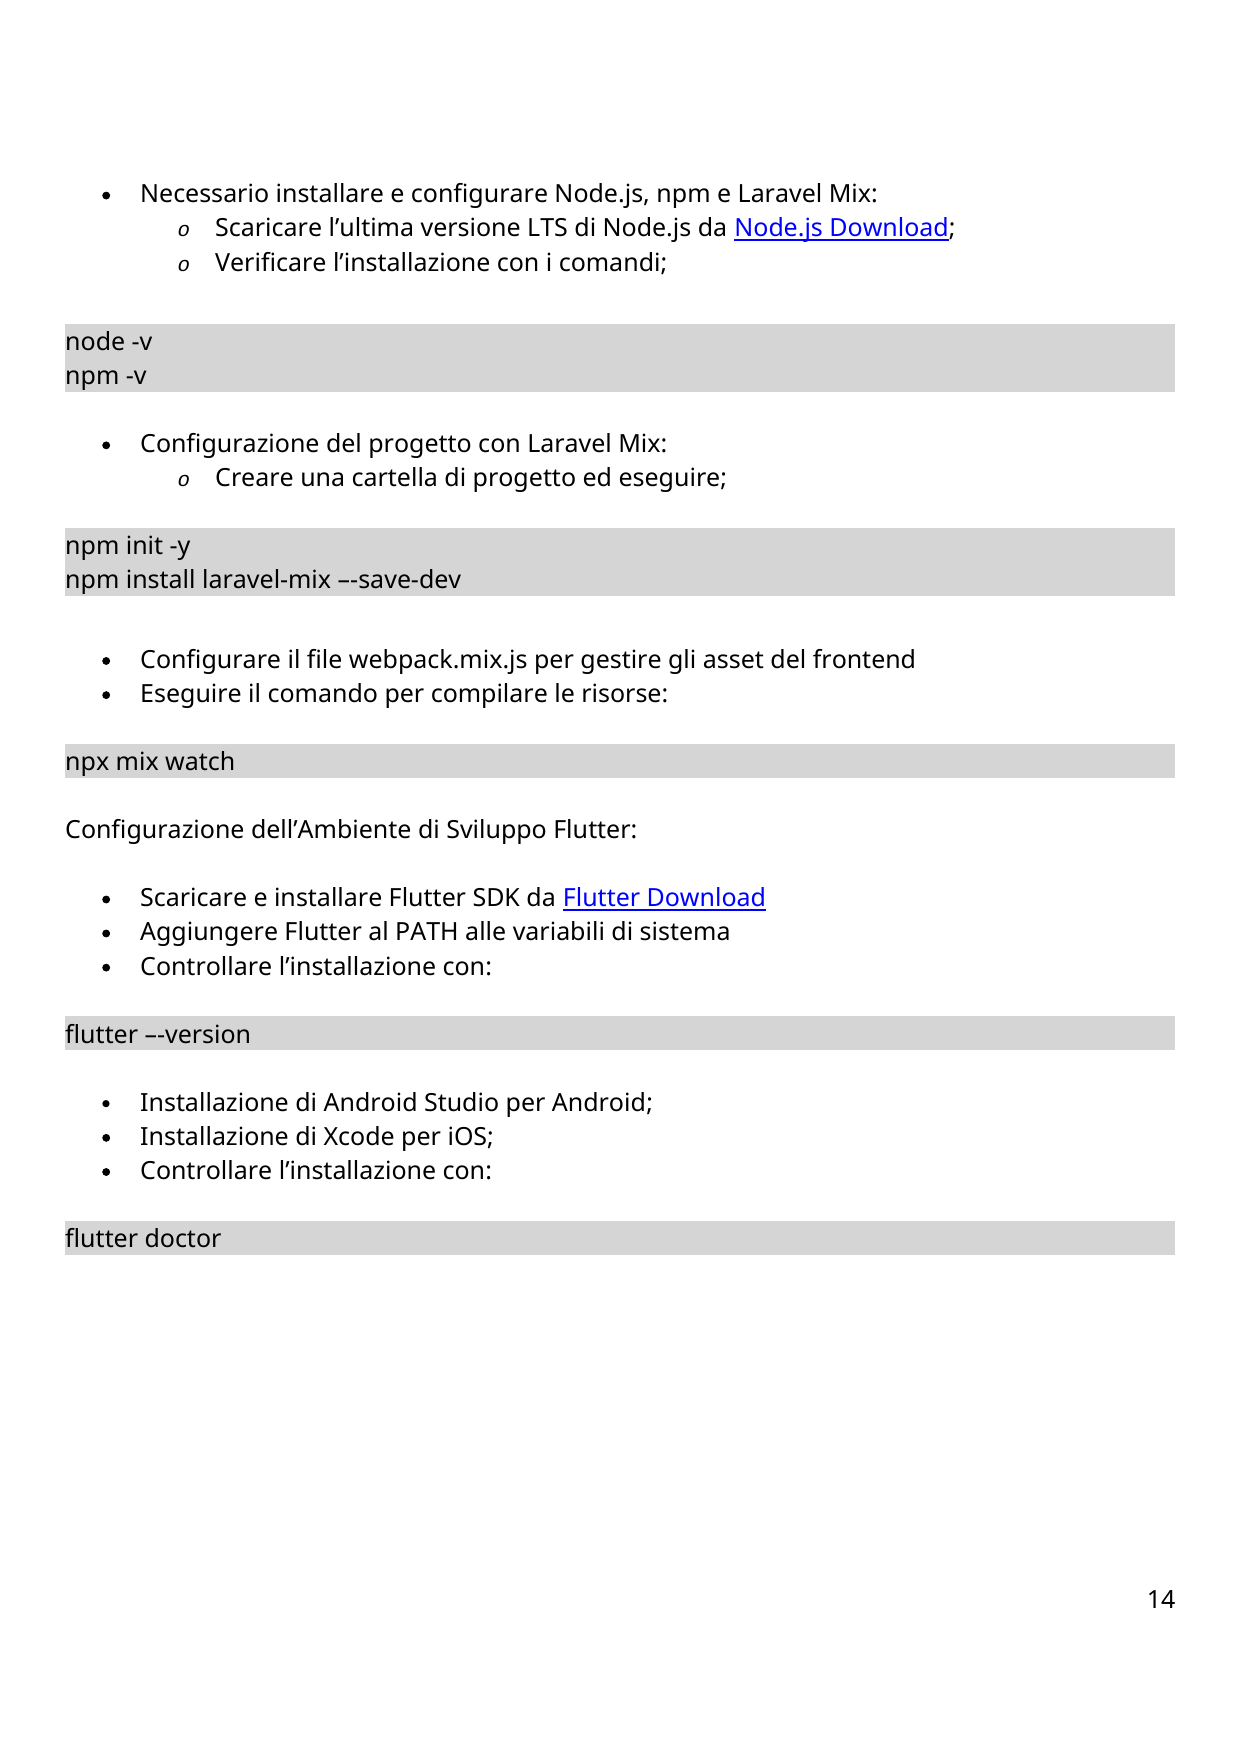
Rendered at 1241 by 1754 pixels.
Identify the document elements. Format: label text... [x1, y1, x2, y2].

list Controllare l’installazione con: [102, 948, 1175, 982]
text flutter doctor [65, 1221, 1175, 1255]
list Verificare l’installazione con i comandi; [177, 244, 1175, 278]
list Aggiungere Flutter al PATH alle variabili di sistema [102, 914, 1175, 948]
list Scaricare l’ultima versione LTS di Node.js da Node.js Download; [177, 210, 1175, 244]
text npm -v [65, 358, 1175, 392]
list Creare una cartella di progetto ed eseguire; [177, 460, 1175, 494]
text npx mix watch [65, 744, 1175, 778]
text npm install laravel-mix –-save-dev [65, 562, 1175, 596]
text flutter –-version [65, 1016, 1175, 1050]
list Scaricare e installare Flutter SDK da Flutter Download [102, 880, 1175, 914]
list Controllare l’installazione con: [102, 1152, 1175, 1187]
list Installazione di Xcode per iOS; [102, 1118, 1175, 1152]
text npm init -y [65, 528, 1175, 562]
list Necessario installare e configurare Node.js, npm e Laravel Mix: [102, 176, 1175, 210]
text node -v [65, 324, 1175, 358]
text Configurazione dell’Ambiente di Sviluppo Flutter: [65, 812, 1175, 846]
list Installazione di Android Studio per Android; [102, 1084, 1175, 1118]
list Eseguire il comando per compilare le risorse: [102, 676, 1175, 710]
list Configurazione del progetto con Laravel Mix: [102, 426, 1175, 460]
list Configurare il file webpack.mix.js per gestire gli asset del frontend [102, 642, 1175, 676]
